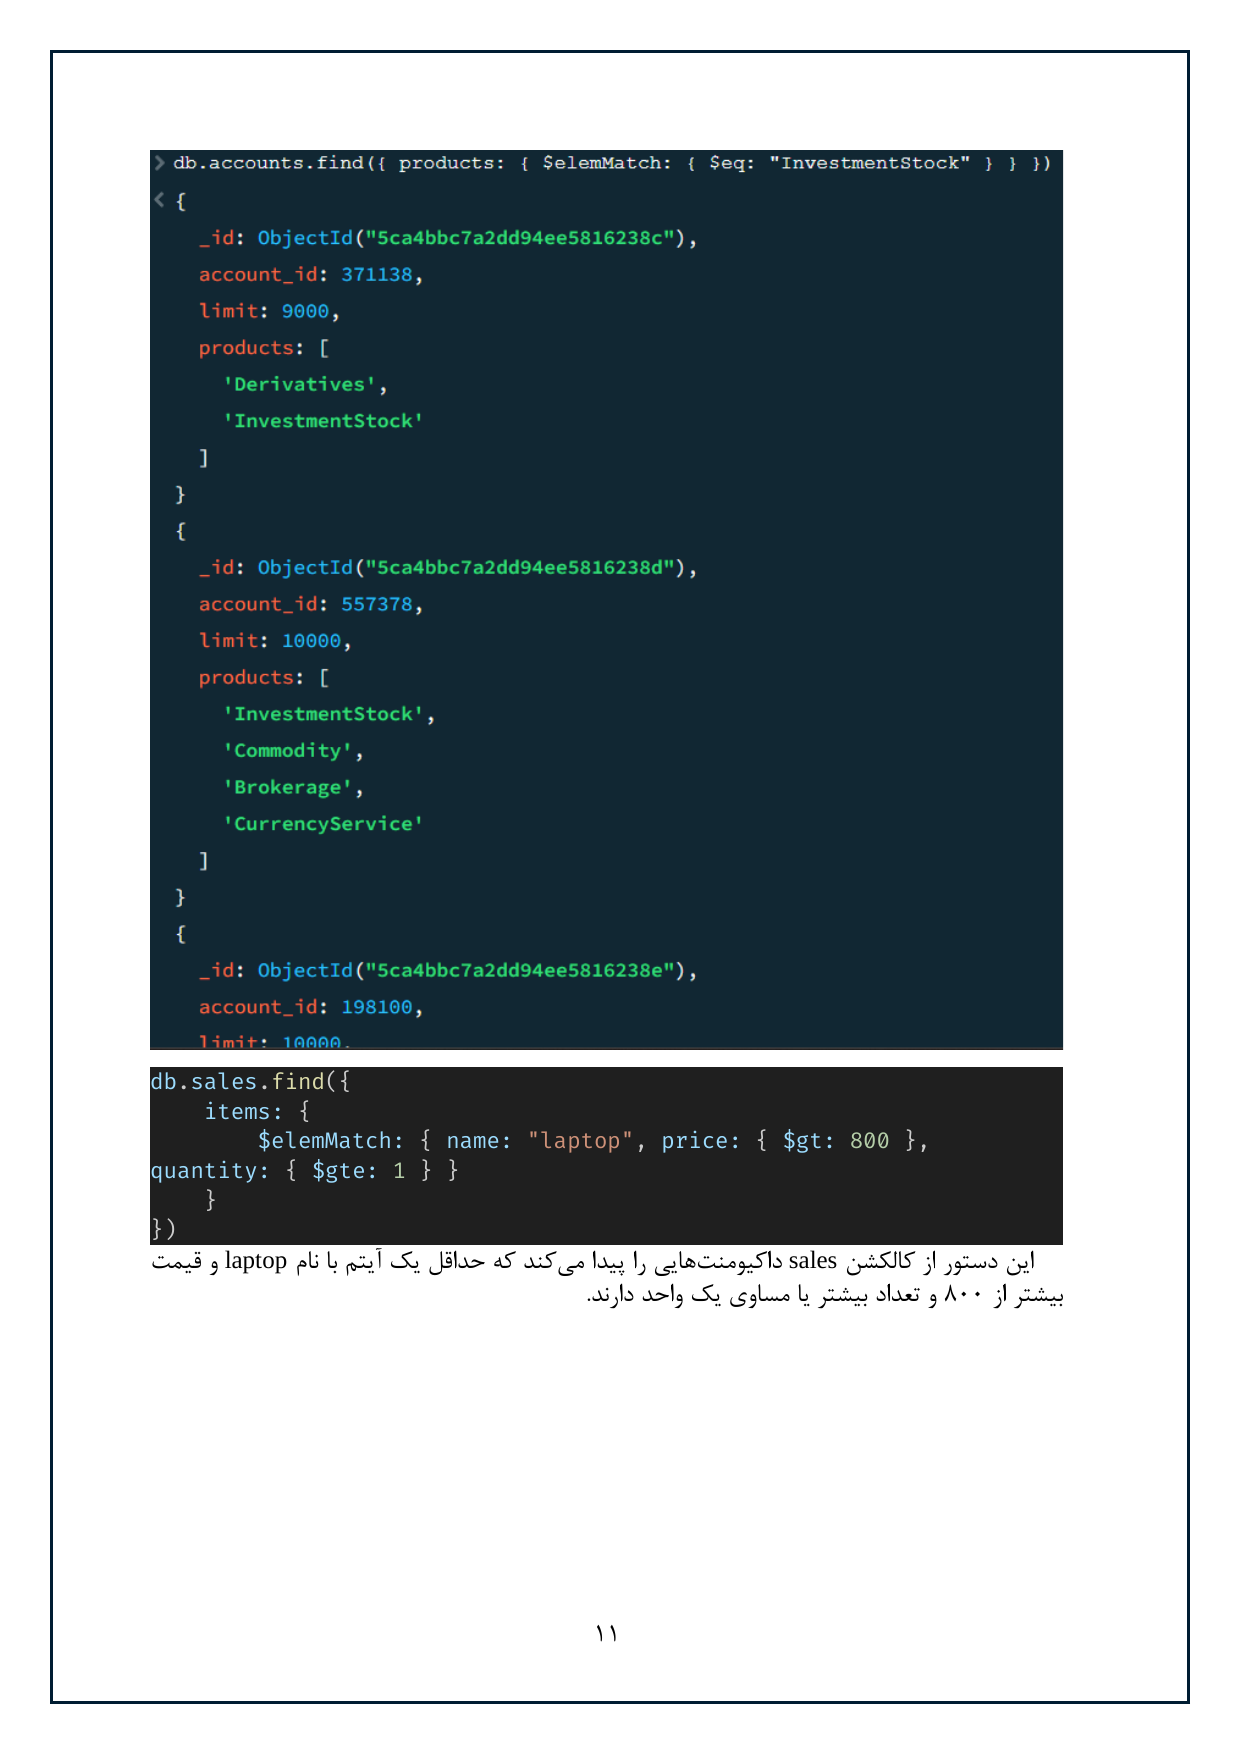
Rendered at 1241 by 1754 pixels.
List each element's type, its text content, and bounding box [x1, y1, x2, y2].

text $elemMatch: { name: "laptop", price: { $gt: 800 }, quantity: { $gte: 1 } } [150, 1126, 1063, 1185]
picture [150, 150, 1064, 1050]
text این دستور از کالکشن sales داکیومنت‌هایی را پیدا می‌کند که حداقل یک آیتم با نام laptop و قیمت بیشتر از 800 و تعداد بیشتر یا مساوی یک واحد دارند. [150, 1245, 1063, 1312]
text }) [150, 1215, 1063, 1245]
text items: { [150, 1096, 1063, 1126]
text db.sales.find({ [150, 1067, 1063, 1096]
text } [150, 1185, 1063, 1215]
